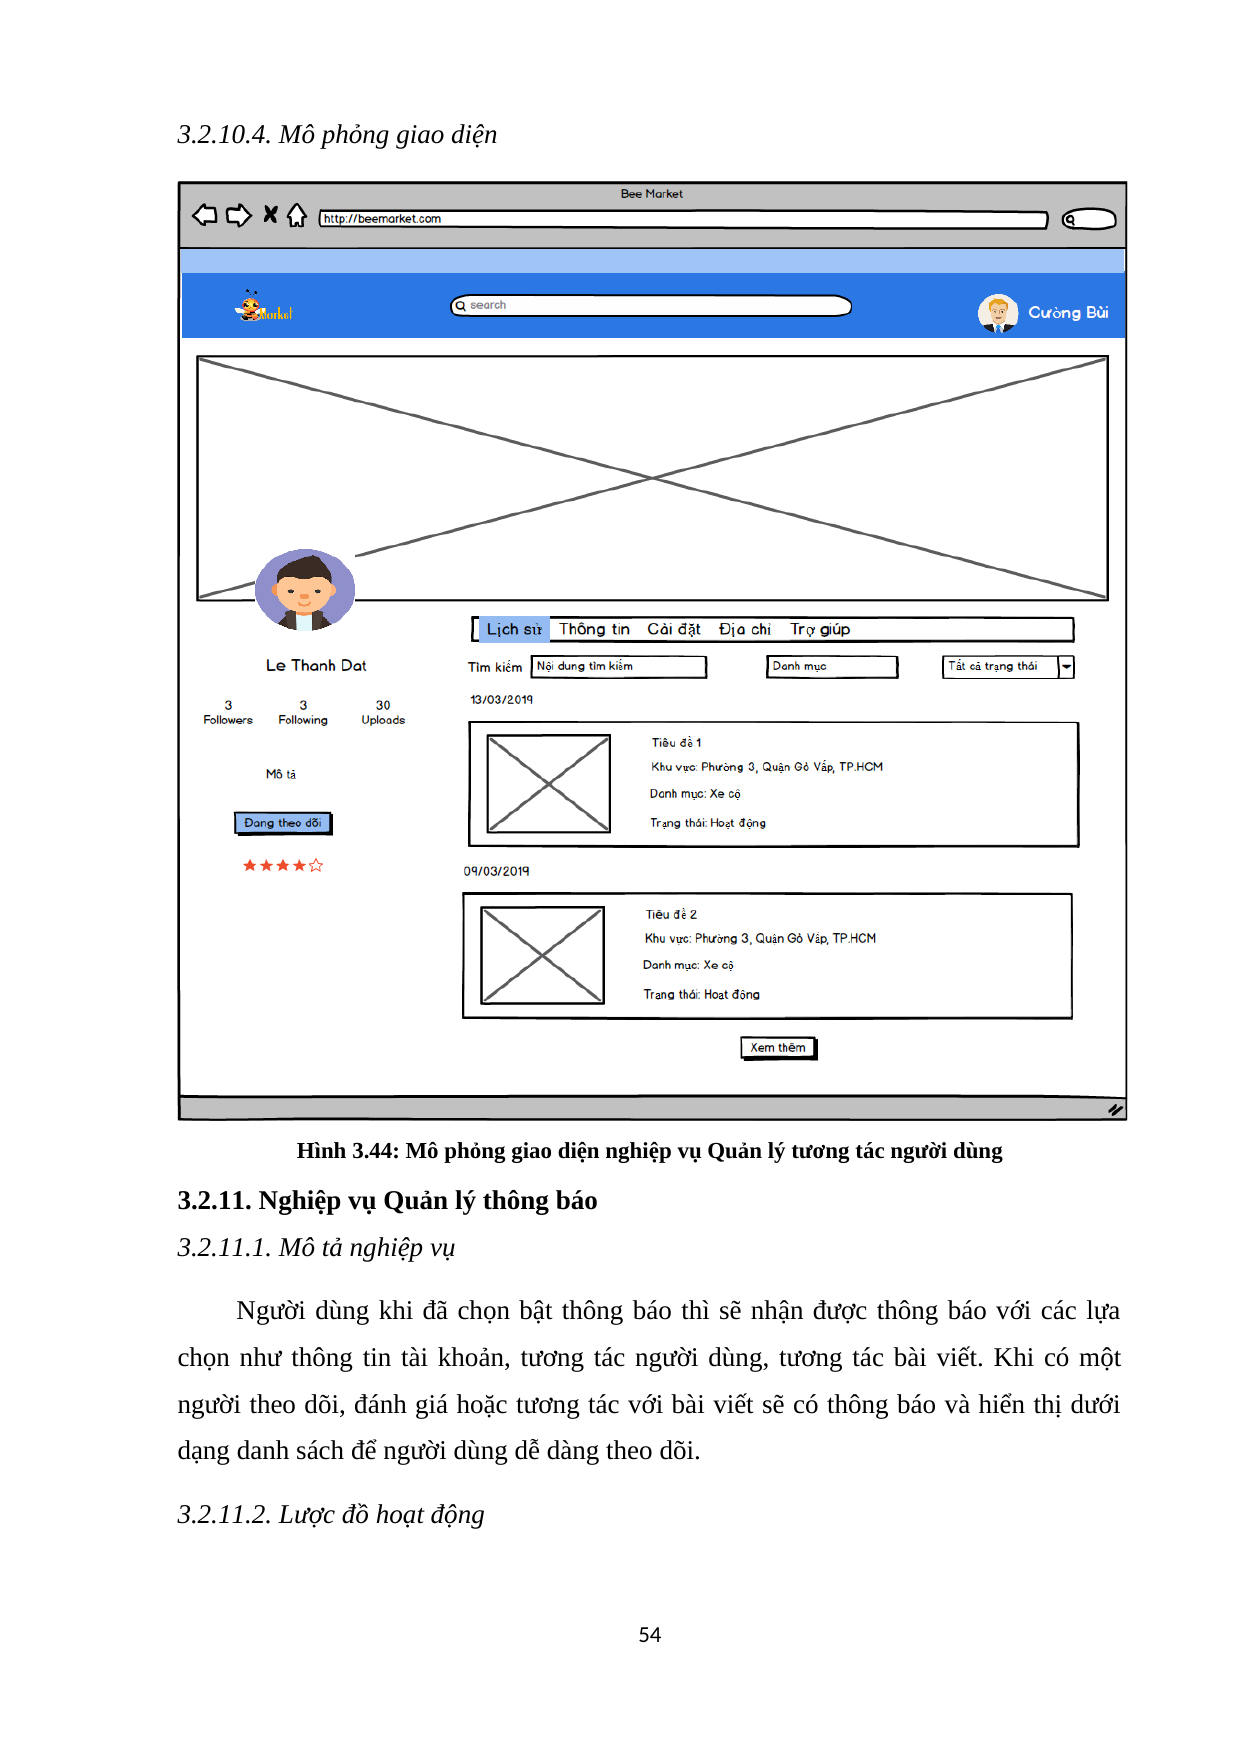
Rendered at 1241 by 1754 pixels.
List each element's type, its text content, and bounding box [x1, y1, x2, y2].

text Người dùng khi đã chọn bật thông báo thì sẽ nhận được thông báo với các lựa chọn như thông tin tài khoản, tương tác người dùng, tương tác bài viết. Khi có một người theo dõi, đánh giá hoặc tương tác với bài viết sẽ có thông báo và hiển thị dưới dạng danh sách để người dùng dễ dàng theo dõi. [177, 1294, 1122, 1466]
text Hình 3.44: Mô phỏng giao diện nghiệp vụ Quản lý tương tác người dùng [177, 1137, 1122, 1163]
text 3.2.10.4. Mô phỏng giao diện [177, 118, 1122, 149]
text 3.2.11.2. Lược đồ hoạt động [177, 1498, 1122, 1529]
text 3.2.11.1. Mô tả nghiệp vụ [177, 1231, 1122, 1262]
picture [177, 181, 1128, 1121]
subtitle 3.2.11. Nghiệp vụ Quản lý thông báo [177, 1184, 1122, 1216]
